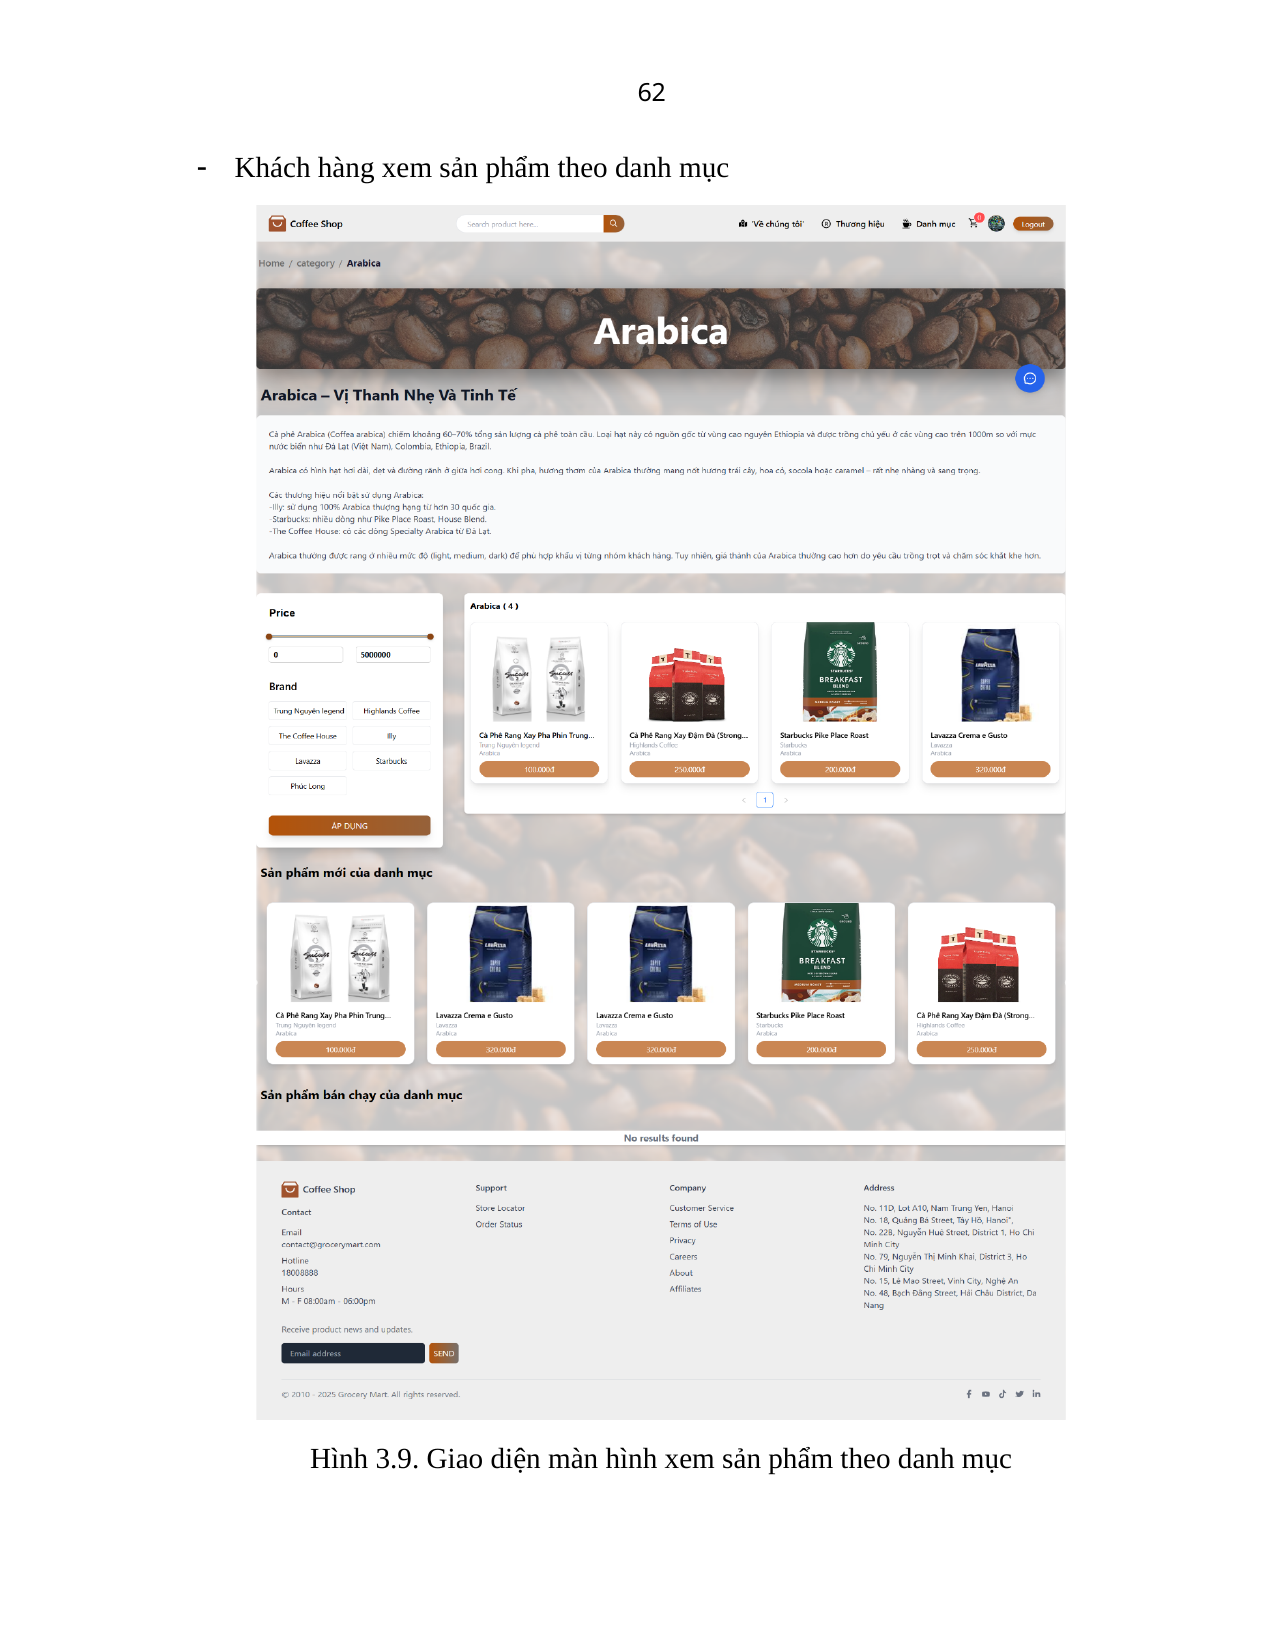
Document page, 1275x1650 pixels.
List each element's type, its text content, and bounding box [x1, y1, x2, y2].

picture [256, 205, 1066, 1420]
list Khách hàng xem sản phẩm theo danh mục [197, 150, 1125, 184]
text Hình 3.9. Giao diện màn hình xem sản phẩm theo danh mục [197, 1441, 1125, 1475]
